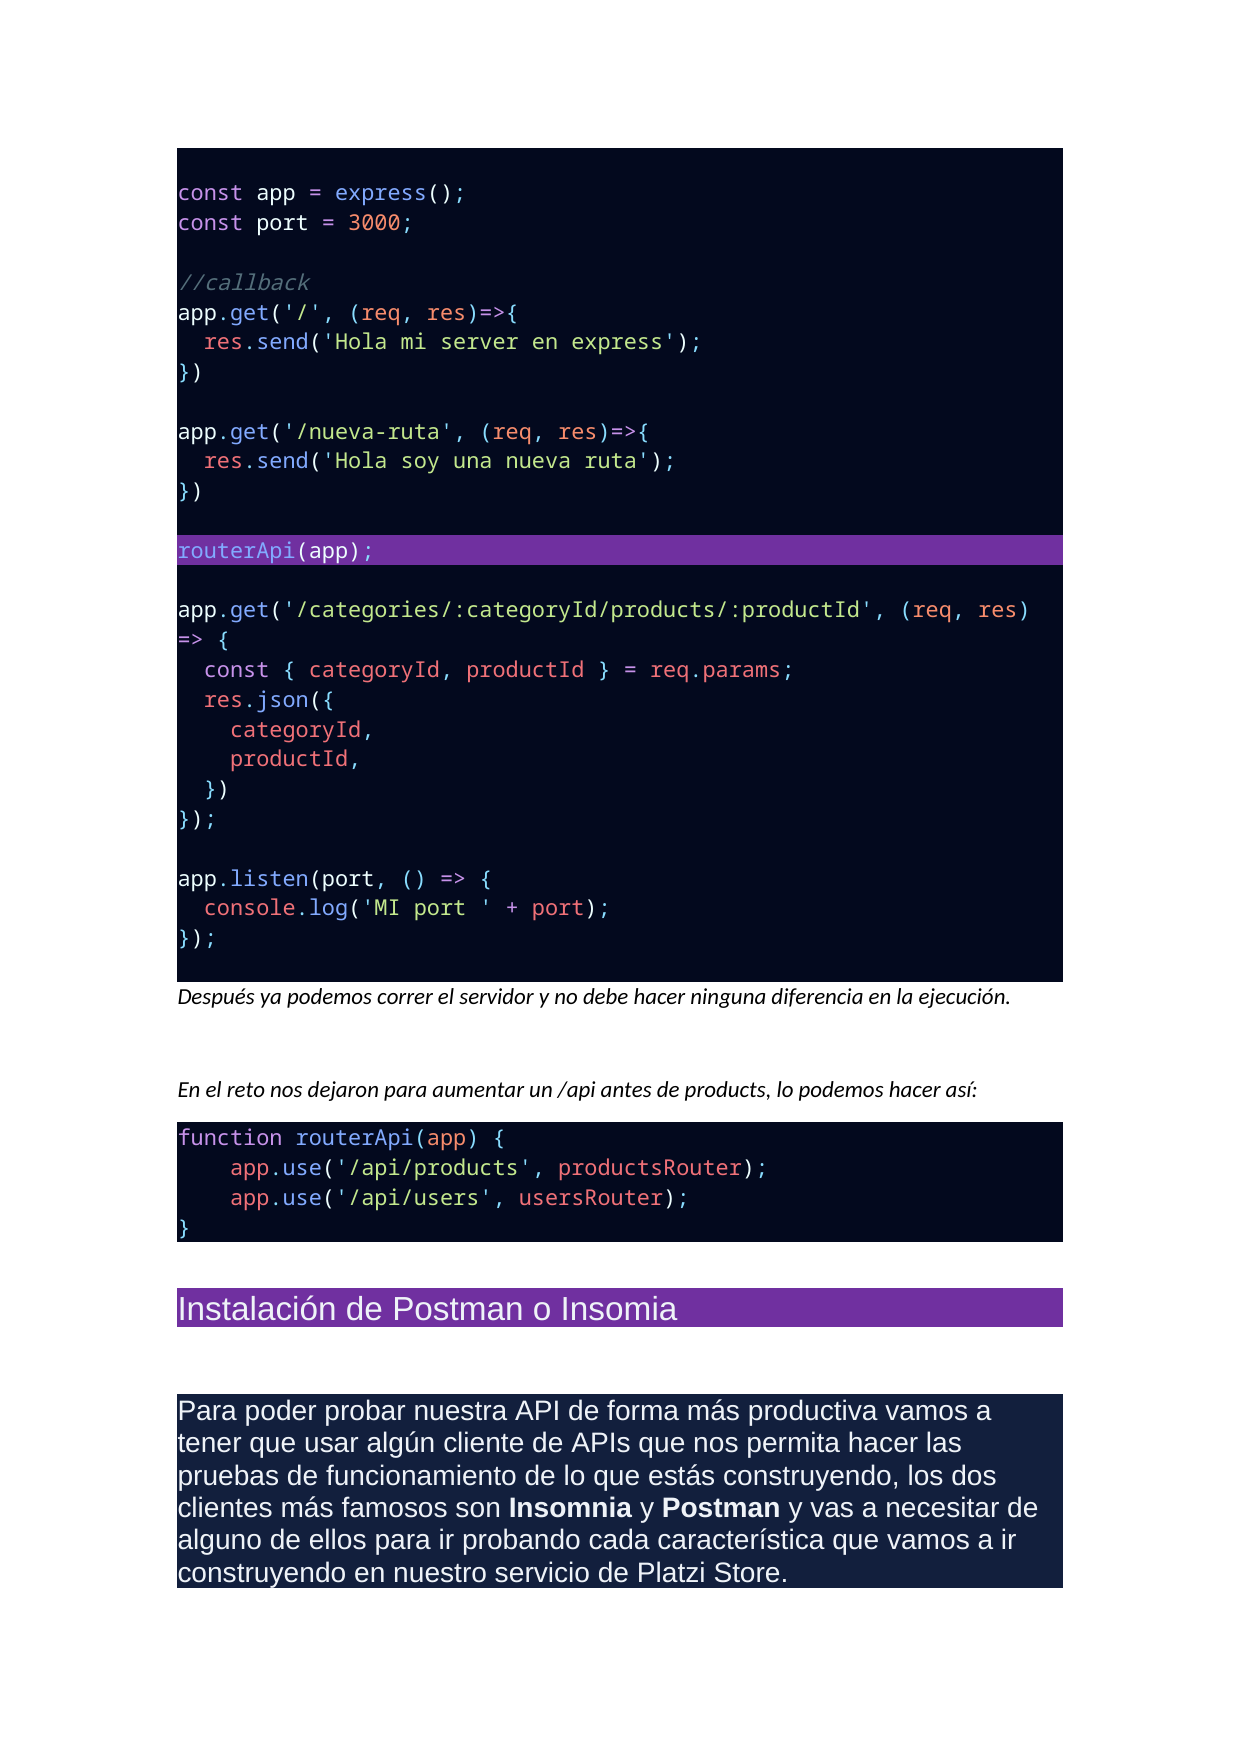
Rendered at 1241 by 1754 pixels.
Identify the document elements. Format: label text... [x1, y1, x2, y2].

text console.log('MI port ' + port); [177, 892, 1063, 922]
text app.listen(port, () => { [177, 863, 1063, 892]
text En el reto nos dejaron para aumentar un /api antes de products, lo podemos hacer así: [177, 1076, 1063, 1103]
text app.use('/api/users', usersRouter); [177, 1182, 1063, 1212]
text app.get('/nueva-ruta', (req, res)=>{ [177, 416, 1063, 446]
text Para poder probar nuestra API de forma más productiva vamos a tener que usar algún cliente de APIs que nos permita hacer las pruebas de funcionamiento de lo que estás construyendo, los dos clientes más famosos son Insomnia y Postman y vas a necesitar de alguno de ellos para ir probando cada característica que vamos a ir construyendo en nuestro servicio de Platzi Store. [177, 1394, 1063, 1588]
text routerApi(app); [177, 535, 1063, 565]
text }) [177, 475, 1063, 505]
text const port = 3000; [177, 207, 1063, 237]
text function routerApi(app) { [177, 1122, 1063, 1152]
text }); [177, 803, 1063, 833]
text app.get('/categories/:categoryId/products/:productId', (req, res) => { [177, 594, 1063, 654]
text app.get('/', (req, res)=>{ [177, 297, 1063, 326]
text }) [177, 773, 1063, 803]
text } [177, 1212, 1063, 1242]
text res.json({ [177, 684, 1063, 714]
text }); [177, 922, 1063, 952]
text categoryId, [177, 714, 1063, 743]
text productId, [177, 743, 1063, 773]
text const app = express(); [177, 177, 1063, 207]
text }) [177, 356, 1063, 386]
subtitle Instalación de Postman o Insomia [177, 1288, 1063, 1327]
text res.send('Hola soy una nueva ruta'); [177, 446, 1063, 475]
text app.use('/api/products', productsRouter); [177, 1152, 1063, 1182]
text //callback [177, 267, 1063, 297]
text Después ya podemos correr el servidor y no debe hacer ninguna diferencia en la ejecución. [177, 982, 1063, 1010]
text res.send('Hola mi server en express'); [177, 326, 1063, 356]
text const { categoryId, productId } = req.params; [177, 654, 1063, 684]
